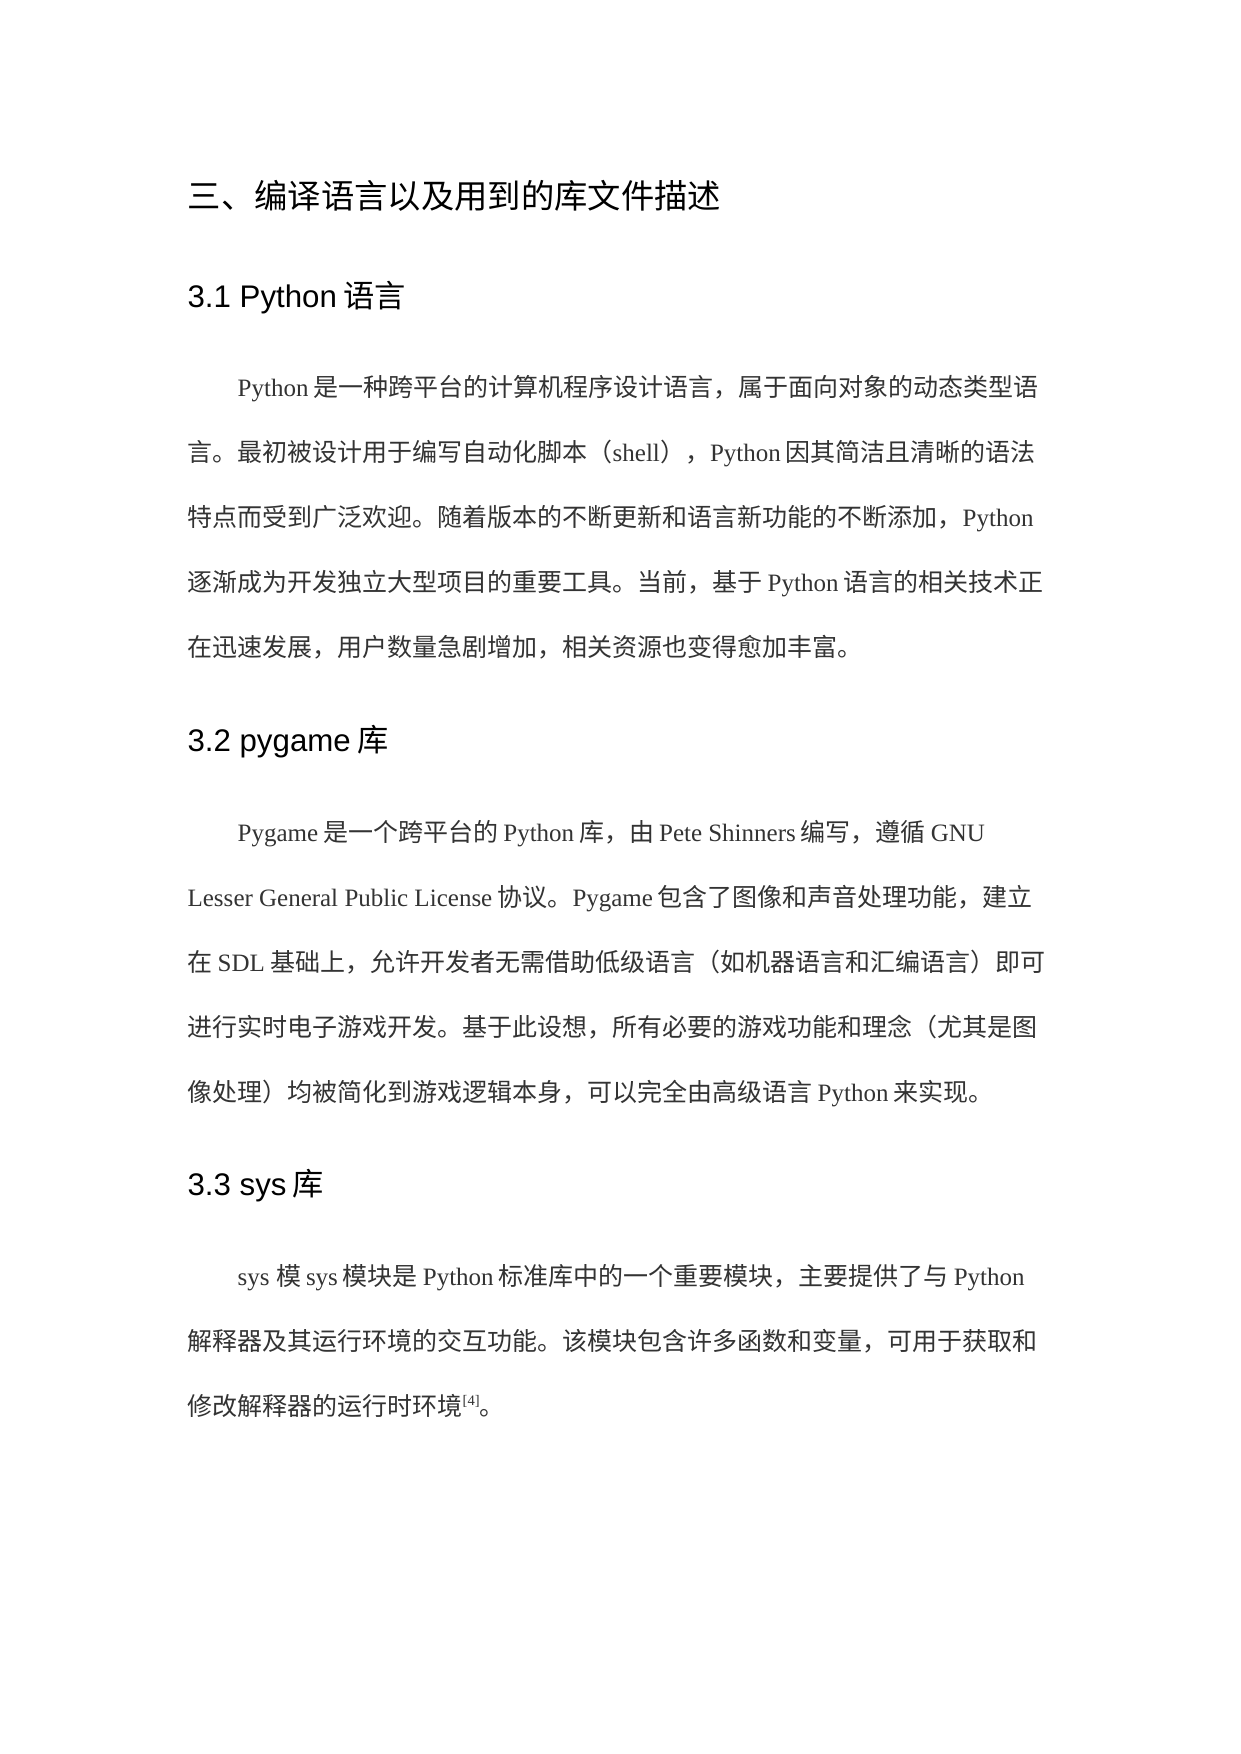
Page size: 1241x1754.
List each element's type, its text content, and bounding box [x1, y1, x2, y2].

subtitle 三、编译语言以及用到的库文件描述 [187, 162, 1053, 227]
subtitle 3.1 Python语言 [187, 261, 1053, 326]
text Pygame是一个跨平台的Python库，由Pete Shinners编写，遵循GNU Lesser General Public License协议。Pygame包含了图像和声音处理功能，建立在SDL基础上，允许开发者无需借助低级语言（如机器语言和汇编语言）即可进行实时电子游戏开发。基于此设想，所有必要的游戏功能和理念（尤其是图像处理）均被简化到游戏逻辑本身，可以完全由高级语言Python来实现。 [187, 798, 1053, 1123]
text Python是一种跨平台的计算机程序设计语言，属于面向对象的动态类型语言。最初被设计用于编写自动化脚本（shell），Python因其简洁且清晰的语法特点而受到广泛欢迎。随着版本的不断更新和语言新功能的不断添加，Python逐渐成为开发独立大型项目的重要工具。当前，基于Python语言的相关技术正在迅速发展，用户数量急剧增加，相关资源也变得愈加丰富。 [187, 353, 1053, 678]
subtitle 3.2 pygame库 [187, 706, 1053, 771]
subtitle 3.3 sys库 [187, 1150, 1053, 1215]
text sys 模sys模块是Python标准库中的一个重要模块，主要提供了与Python解释器及其运行环境的交互功能。该模块包含许多函数和变量，可用于获取和修改解释器的运行时环境[4]。 [187, 1242, 1053, 1437]
